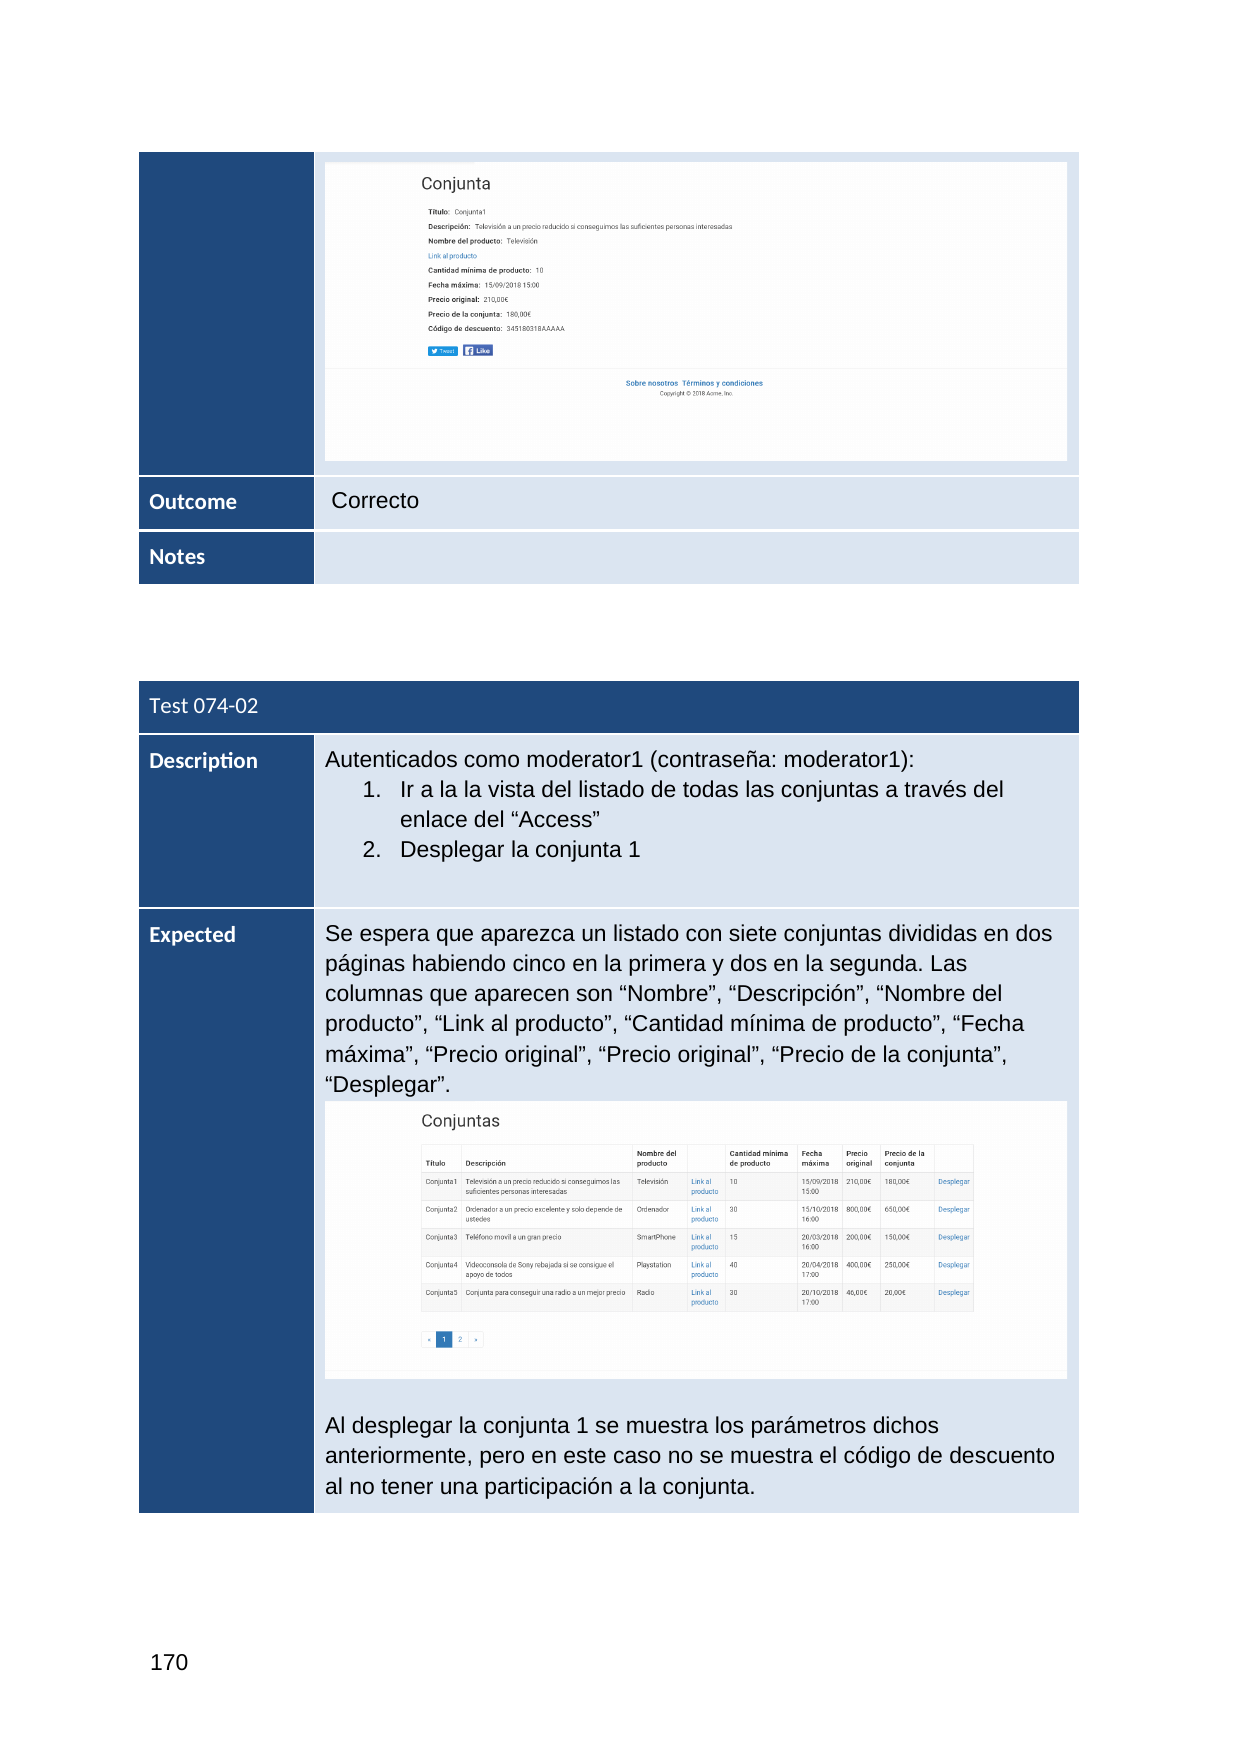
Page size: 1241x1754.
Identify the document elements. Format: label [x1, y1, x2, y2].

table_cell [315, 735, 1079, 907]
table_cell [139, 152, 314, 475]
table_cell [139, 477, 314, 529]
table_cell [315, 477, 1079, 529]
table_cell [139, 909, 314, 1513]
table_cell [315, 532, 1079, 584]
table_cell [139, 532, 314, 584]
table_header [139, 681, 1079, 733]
picture [325, 1101, 1068, 1379]
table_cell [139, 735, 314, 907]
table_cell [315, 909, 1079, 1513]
picture [325, 162, 1068, 461]
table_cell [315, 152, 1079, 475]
